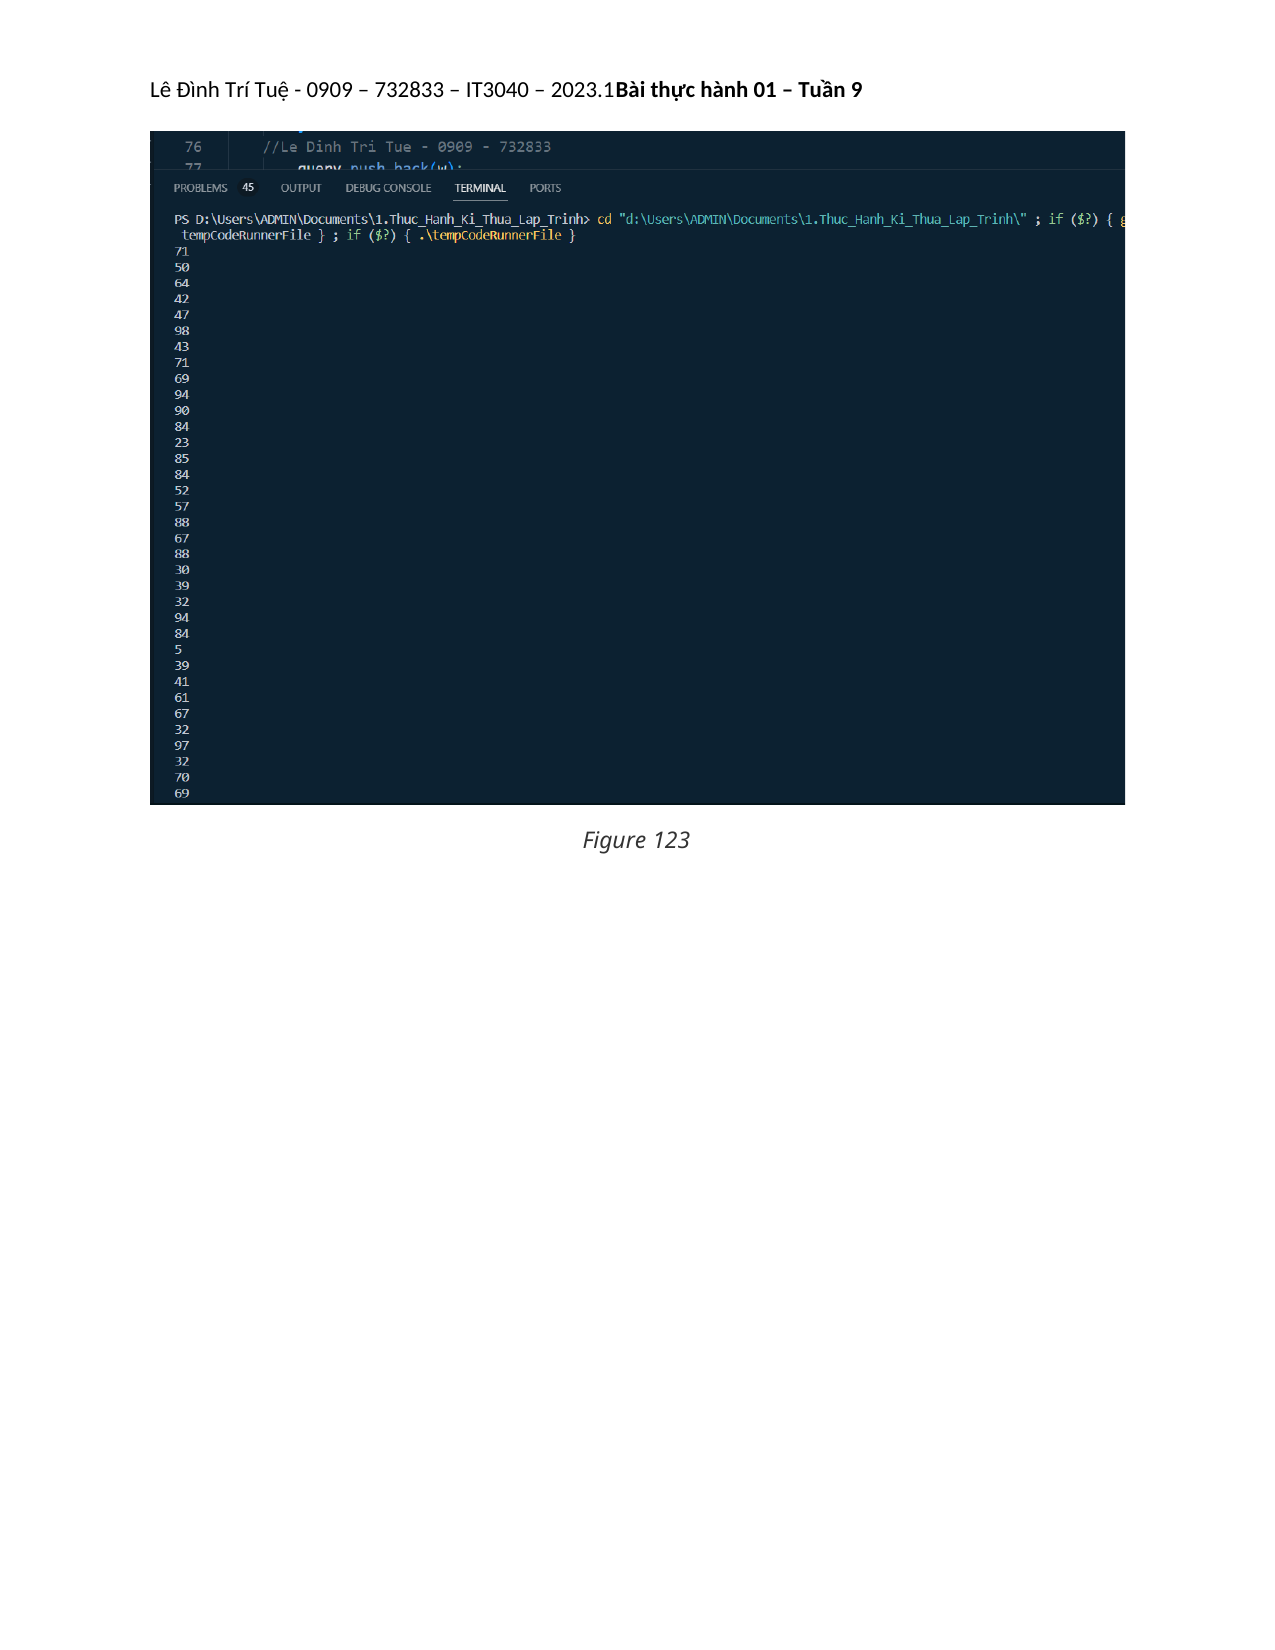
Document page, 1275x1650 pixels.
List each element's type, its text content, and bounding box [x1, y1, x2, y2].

picture [150, 131, 1125, 805]
